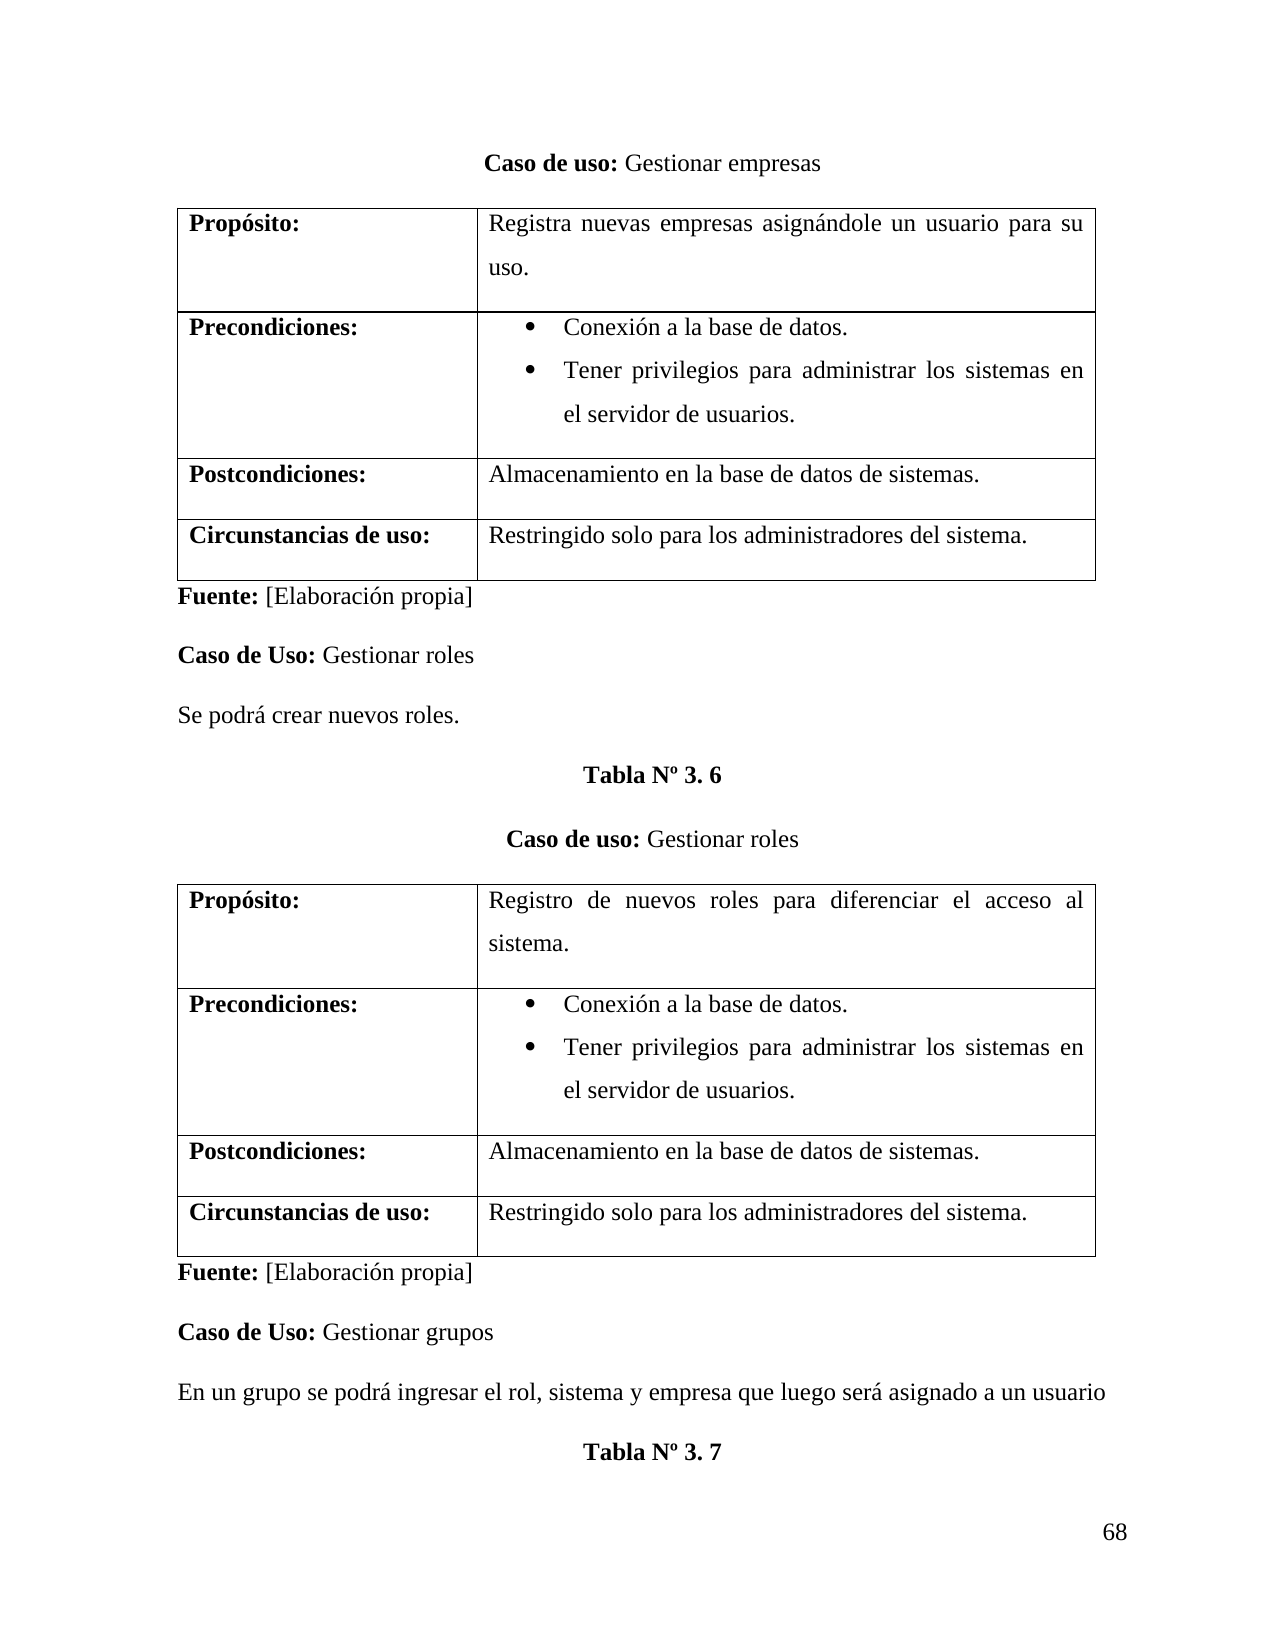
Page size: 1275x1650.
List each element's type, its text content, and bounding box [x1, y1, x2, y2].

text Fuente: [Elaboración propia] [177, 1257, 1127, 1286]
text Tabla Nº 3. 7 [177, 1437, 1127, 1465]
table_cell Conexión a la base de datos. Tener privilegios para administrar los sistemas en el servidor de usuarios. [478, 313, 1095, 458]
table_header Registra nuevas empresas asignándole un usuario para su uso. [478, 209, 1095, 311]
table_cell Conexión a la base de datos. Tener privilegios para administrar los sistemas en el servidor de usuarios. [478, 989, 1095, 1135]
table_cell Circunstancias de uso: [178, 520, 477, 580]
text Caso de Uso: Gestionar grupos [177, 1317, 1127, 1346]
text Se podrá crear nuevos roles. [177, 700, 1127, 729]
table_cell Restringido solo para los administradores del sistema. [478, 1197, 1095, 1256]
table_header Propósito: [178, 885, 477, 988]
table_cell Postcondiciones: [178, 459, 477, 519]
text En un grupo se podrá ingresar el rol, sistema y empresa que luego será asignado a un usuario [177, 1377, 1127, 1406]
text Caso de uso: Gestionar empresas [177, 148, 1127, 176]
text Tabla Nº 3. 6 [177, 760, 1127, 789]
table_cell Restringido solo para los administradores del sistema. [478, 520, 1095, 580]
table_cell Precondiciones: [178, 989, 477, 1135]
text Caso de Uso: Gestionar roles [177, 641, 1127, 669]
table_cell Almacenamiento en la base de datos de sistemas. [478, 1136, 1095, 1196]
table_cell Postcondiciones: [178, 1136, 477, 1196]
text Fuente: [Elaboración propia] [177, 581, 1127, 609]
text Caso de uso: Gestionar roles [177, 824, 1127, 853]
table_header Propósito: [178, 209, 477, 311]
table_cell Circunstancias de uso: [178, 1197, 477, 1256]
table_cell Almacenamiento en la base de datos de sistemas. [478, 459, 1095, 519]
table_header Registro de nuevos roles para diferenciar el acceso al sistema. [478, 885, 1095, 988]
table_cell Precondiciones: [178, 313, 477, 458]
